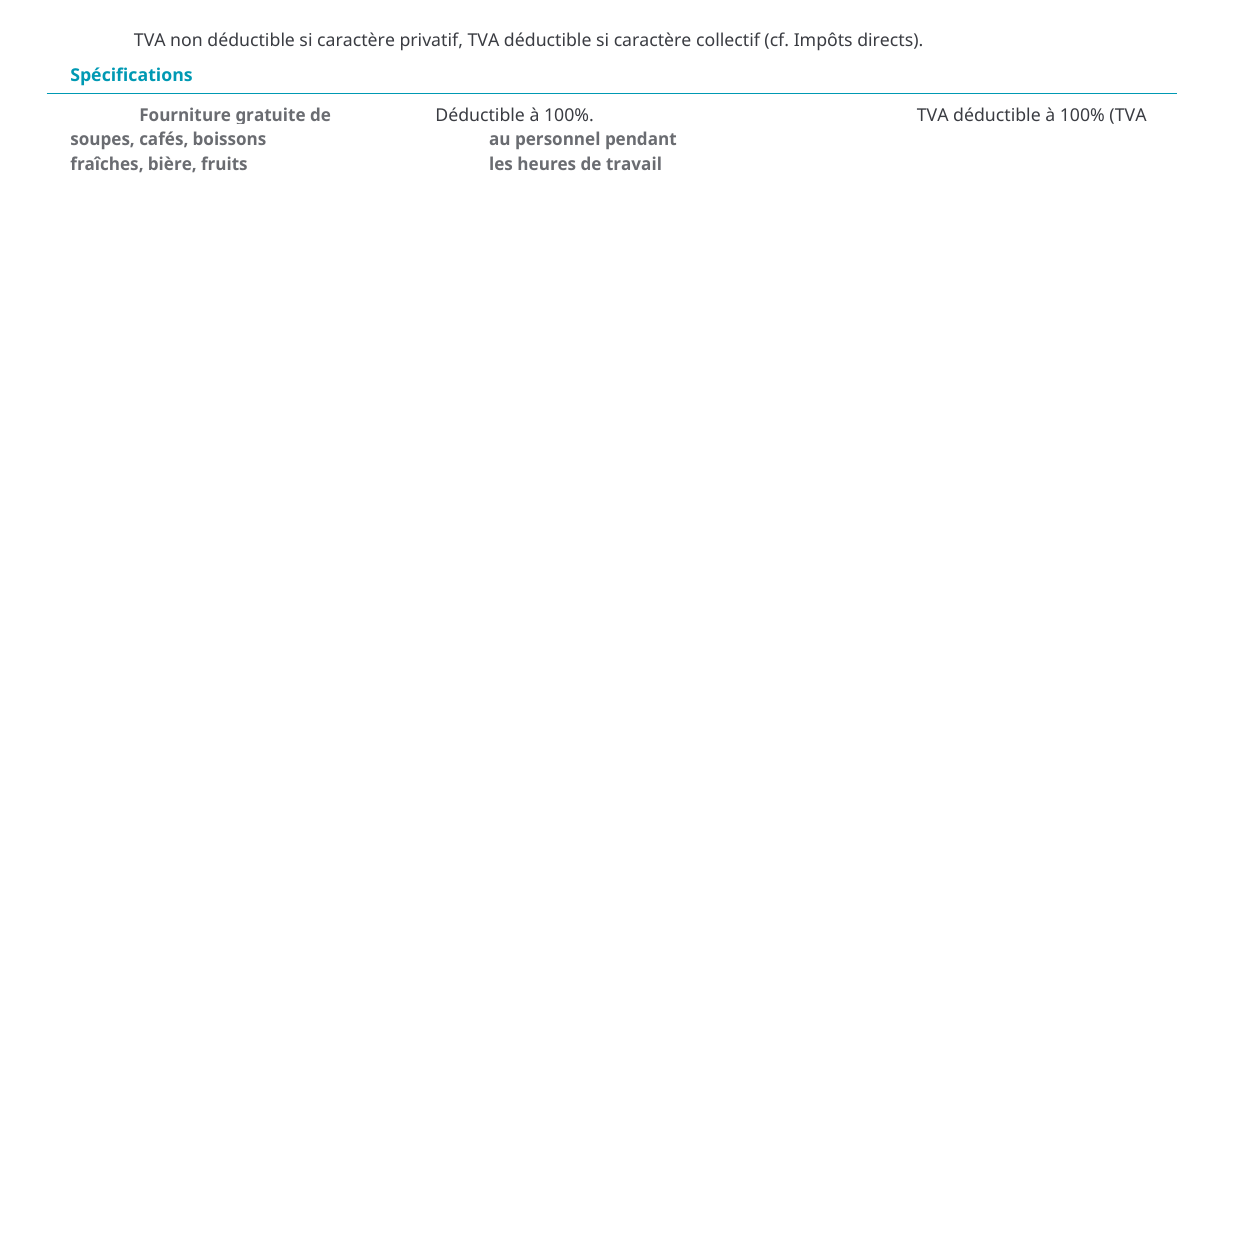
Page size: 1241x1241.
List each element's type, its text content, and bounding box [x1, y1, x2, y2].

text Spécifications [70, 62, 1186, 86]
text soupes, cafés, boissons fraîches, bière, fruits au personnel pendant les heures de travail [70, 126, 279, 176]
table_header Déductible à 100%. [424, 94, 800, 124]
table_header Fourniture gratuite de [47, 94, 423, 124]
text soupes, cafés, boissons fraîches, bière, fruits au personnel pendant les heures de travail [489, 126, 991, 176]
table_header TVA déductible à 100% (TVA non déductible sur sandwiches, [800, 94, 1177, 124]
text TVA non déductible si caractère privatif, TVA déductible si caractère collectif (cf. Impôts directs). [134, 27, 1141, 51]
